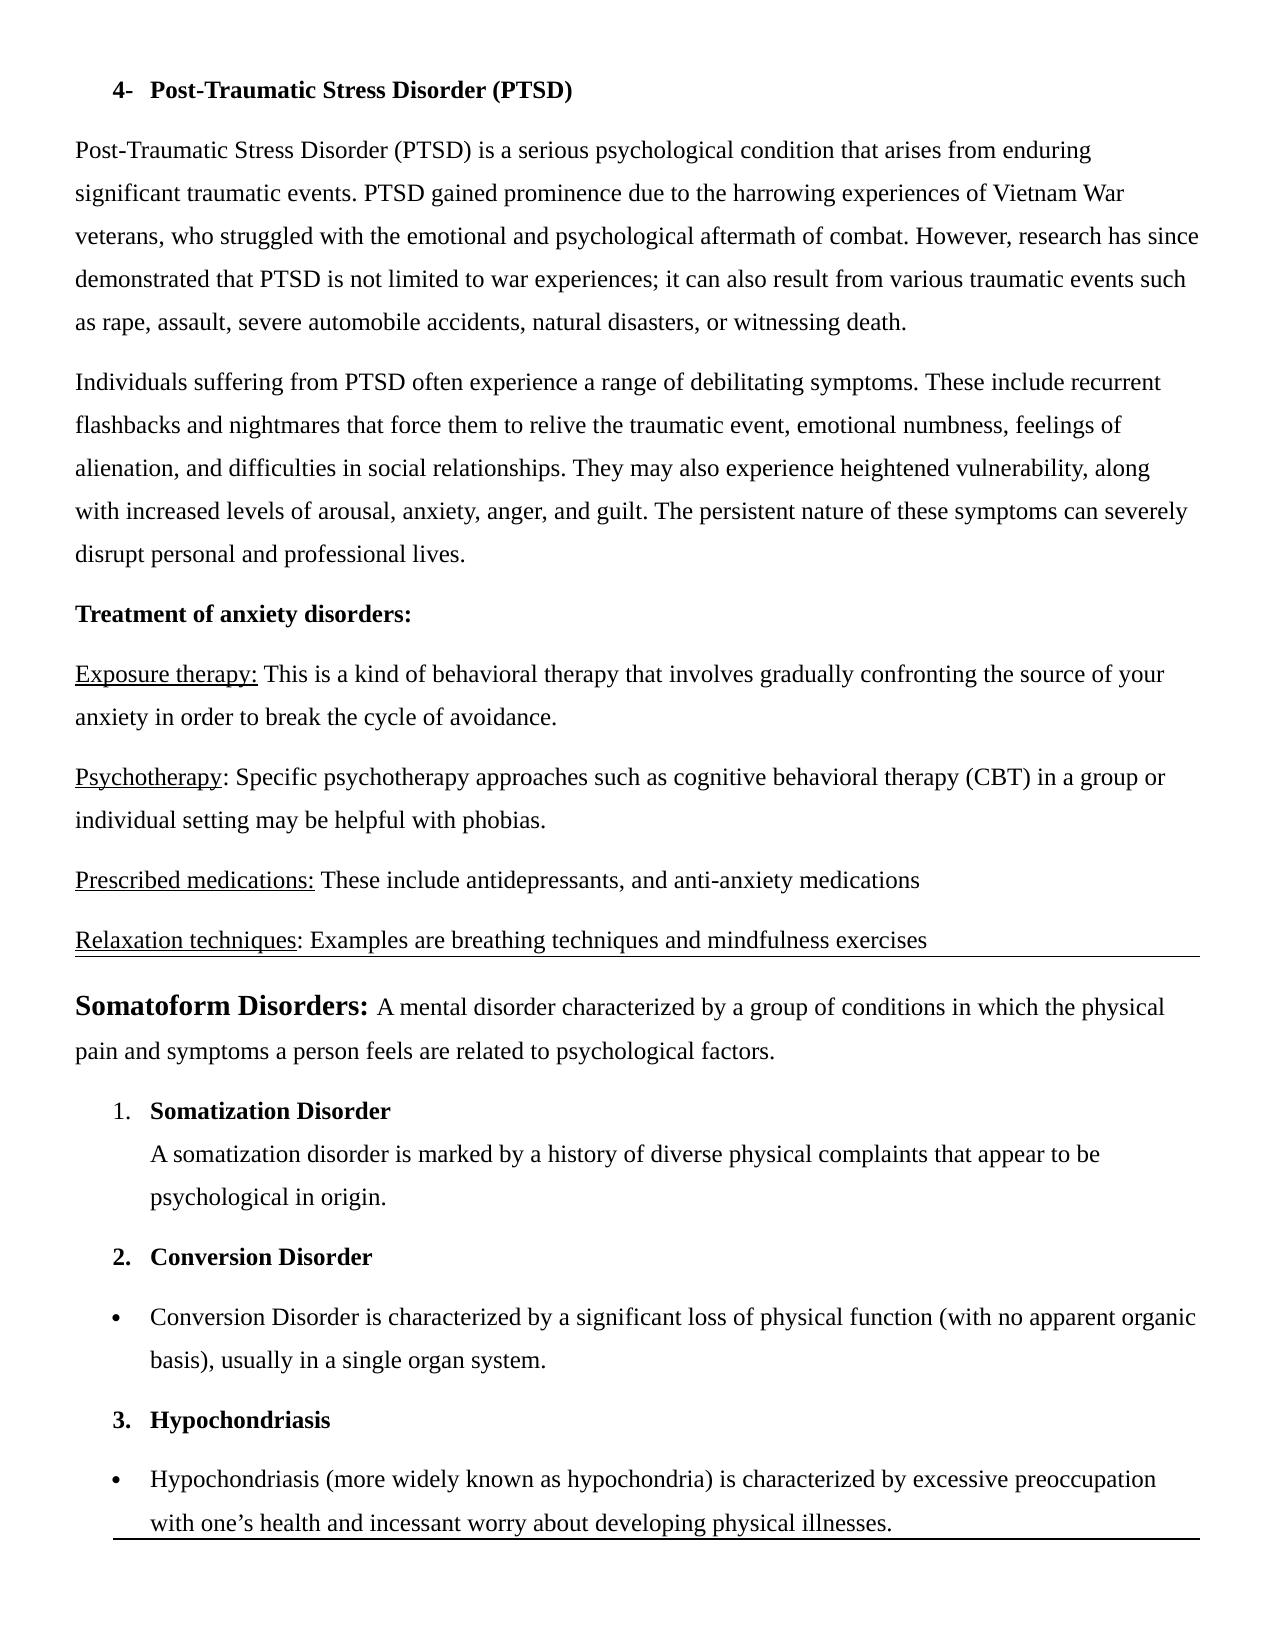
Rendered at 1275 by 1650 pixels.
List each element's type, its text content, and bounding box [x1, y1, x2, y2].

text Post-Traumatic Stress Disorder (PTSD) is a serious psychological condition that arises from enduring significant traumatic events. PTSD gained prominence due to the harrowing experiences of Vietnam War veterans, who struggled with the emotional and psychological aftermath of combat. However, research has since demonstrated that PTSD is not limited to war experiences; it can also result from various traumatic events such as rape, assault, severe automobile accidents, natural disasters, or witnessing death. [75, 135, 1200, 336]
text Psychotherapy: Specific psychotherapy approaches such as cognitive behavioral therapy (CBT) in a group or individual setting may be helpful with phobias. [75, 762, 1200, 834]
text Somatoform Disorders: A mental disorder characterized by a group of conditions in which the physical pain and symptoms a person feels are related to psychological factors. [75, 988, 1200, 1065]
text Prescribed medications: These include antidepressants, and anti-anxiety medications [75, 865, 1200, 894]
text Exposure therapy: This is a kind of behavioral therapy that involves gradually confronting the source of your anxiety in order to break the cycle of avoidance. [75, 659, 1200, 731]
text Individuals suffering from PTSD often experience a range of debilitating symptoms. These include recurrent flashbacks and nightmares that force them to relive the traumatic event, emotional numbness, feelings of alienation, and difficulties in social relationships. They may also experience heightened vulnerability, along with increased levels of arousal, anxiety, anger, and guilt. The persistent nature of these symptoms can severely disrupt personal and professional lives. [75, 367, 1200, 568]
list Conversion Disorder is characterized by a significant loss of physical function (with no apparent organic basis), usually in a single organ system. [112, 1302, 1200, 1374]
text Relaxation techniques: Examples are breathing techniques and mindfulness exercises [75, 925, 1200, 956]
list Post-Traumatic Stress Disorder (PTSD) [112, 75, 1200, 104]
list Conversion Disorder [112, 1242, 1200, 1271]
list Hypochondriasis [112, 1405, 1200, 1433]
list Somatization Disorder A somatization disorder is marked by a history of diverse physical complaints that appear to be psychological in origin. [112, 1096, 1200, 1211]
text Treatment of anxiety disorders: [75, 599, 1200, 628]
list Hypochondriasis (more widely known as hypochondria) is characterized by excessive preoccupation with one’s health and incessant worry about developing physical illnesses. [112, 1464, 1200, 1540]
